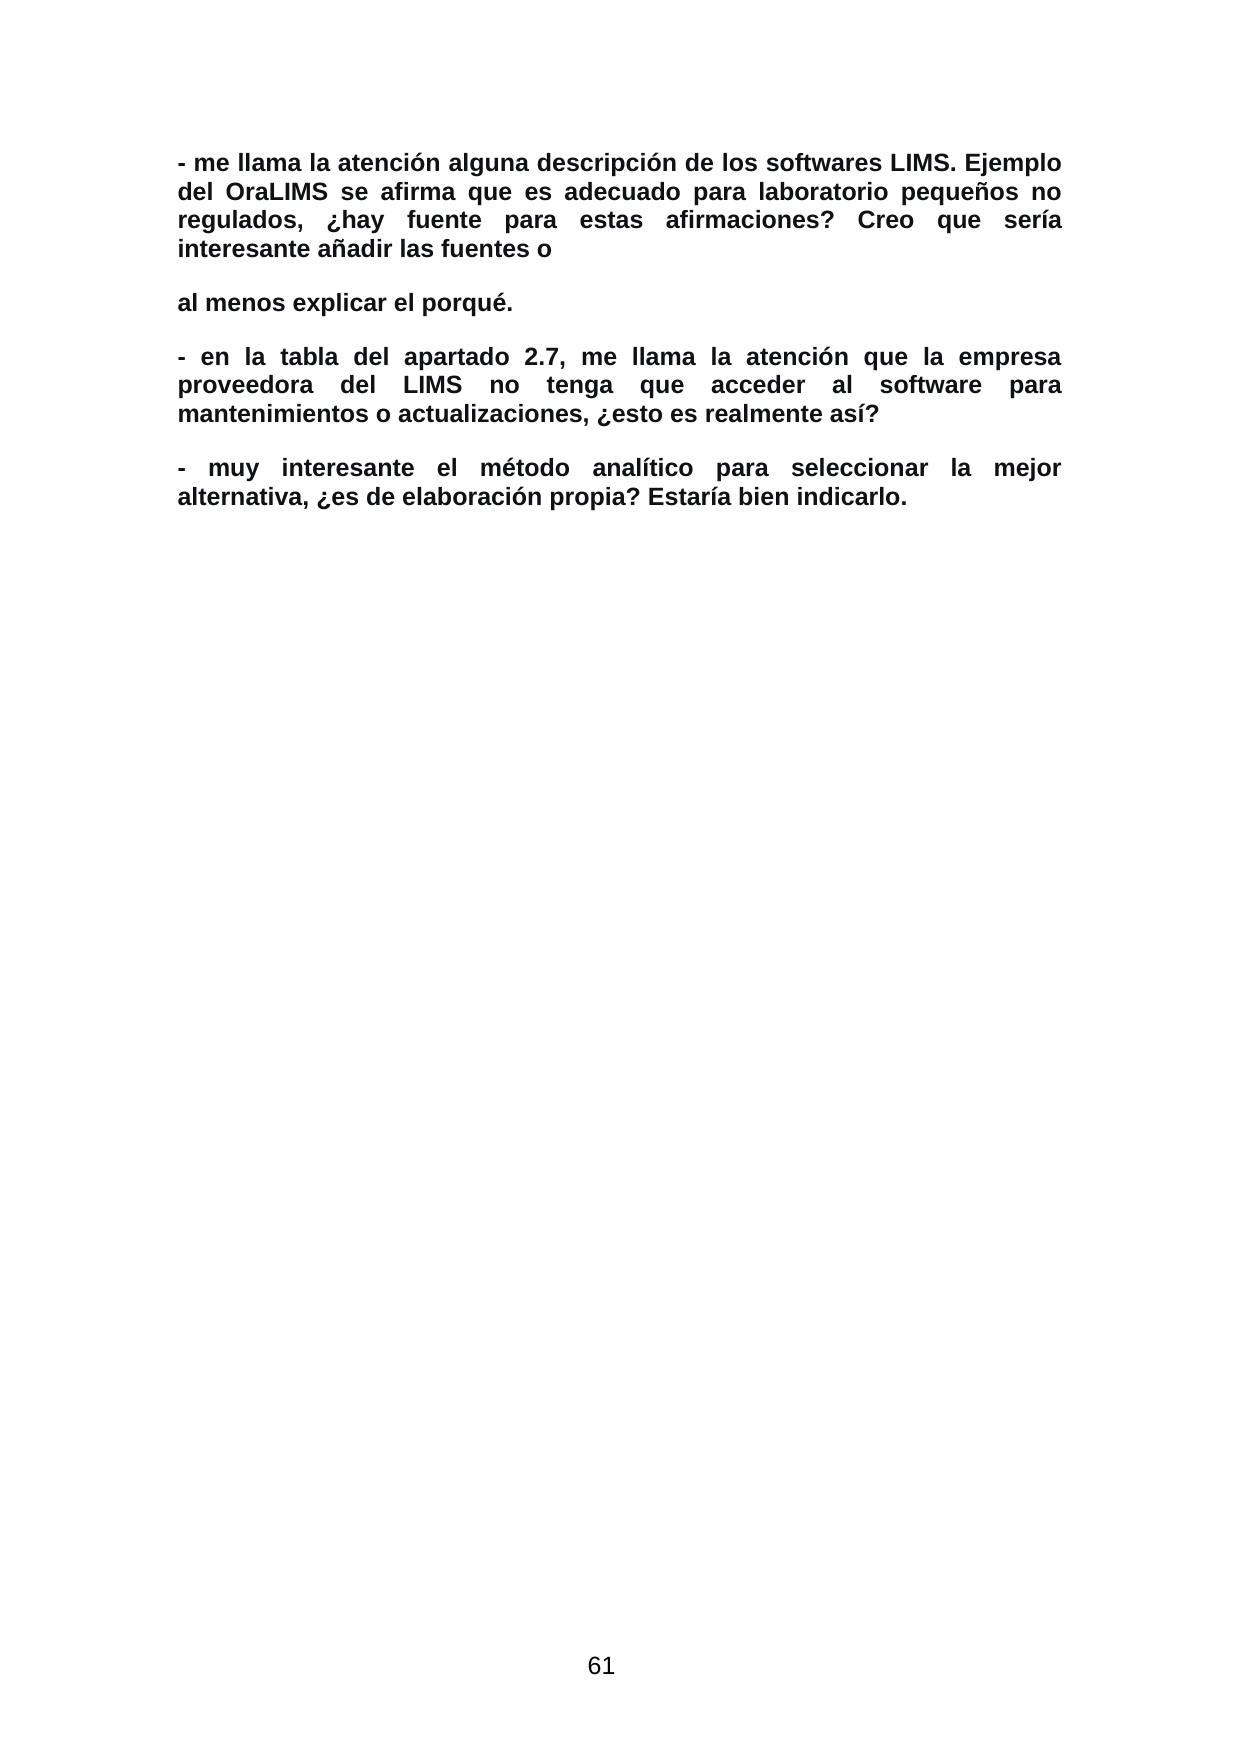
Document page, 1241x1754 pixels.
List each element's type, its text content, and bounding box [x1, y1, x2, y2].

text - muy interesante el método analítico para seleccionar la mejor alternativa, ¿es de elaboración propia? Estaría bien indicarlo. [177, 453, 1063, 510]
text - en la tabla del apartado 2.7, me llama la atención que la empresa proveedora del LIMS no tenga que acceder al software para mantenimientos o actualizaciones, ¿esto es realmente así? [177, 341, 1063, 428]
text al menos explicar el porqué. [177, 288, 1063, 316]
text - me llama la atención alguna descripción de los softwares LIMS. Ejemplo del OraLIMS se afirma que es adecuado para laboratorio pequeños no regulados, ¿hay fuente para estas afirmaciones? Creo que sería interesante añadir las fuentes o [177, 148, 1063, 263]
